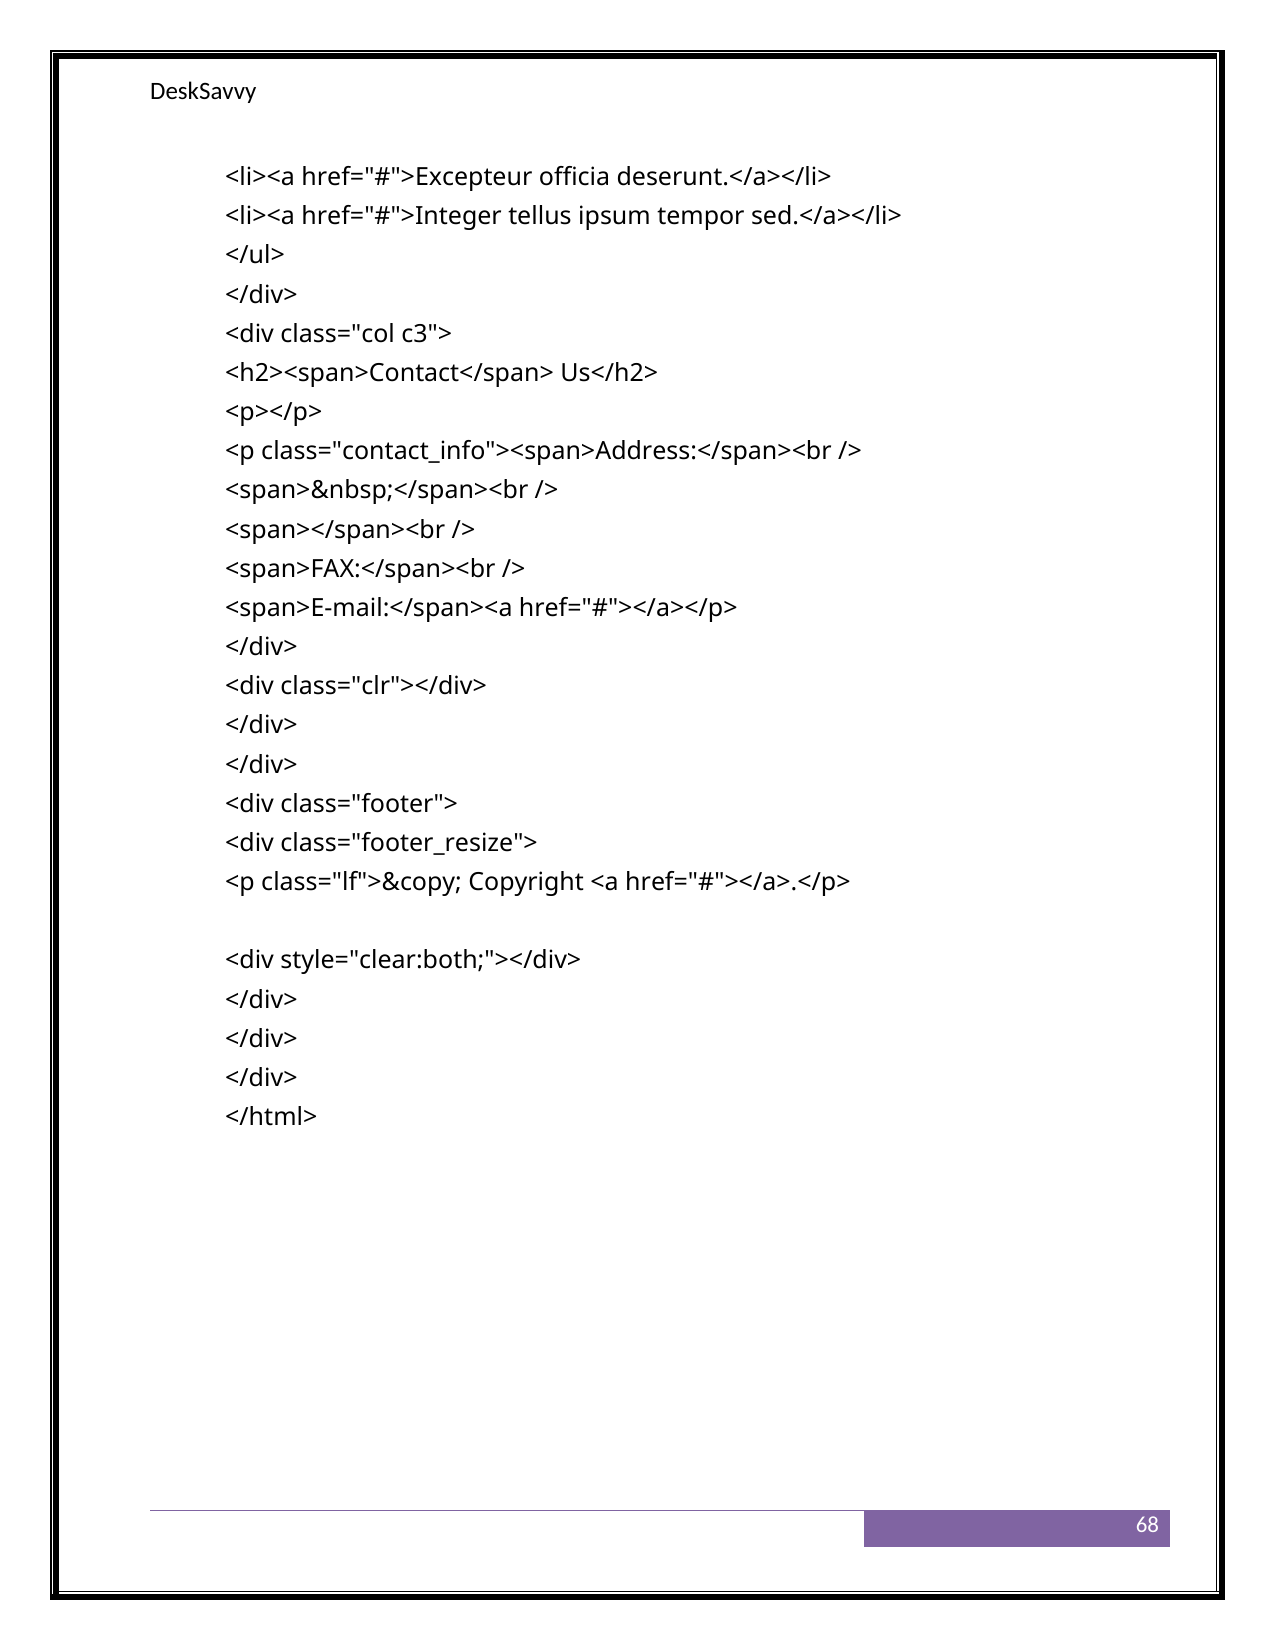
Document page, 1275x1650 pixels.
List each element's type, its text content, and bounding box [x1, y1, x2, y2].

list <p class="contact_info"><span>Address:</span><br /> [225, 433, 1170, 467]
list </div> [225, 1021, 1170, 1054]
list <p class="lf">&copy; Copyright <a href="#"></a>.</p> [225, 864, 1170, 898]
list <span>E-mail:</span><a href="#"></a></p> [225, 590, 1170, 624]
list <li><a href="#">Excepteur officia deserunt.</a></li> [225, 159, 1170, 193]
list <span>&nbsp;</span><br /> [225, 472, 1170, 506]
list <span>FAX:</span><br /> [225, 551, 1170, 584]
list <span></span><br /> [225, 511, 1170, 545]
list <div style="clear:both;"></div> [225, 942, 1170, 976]
list <p></p> [225, 394, 1170, 428]
list </html> [225, 1099, 1170, 1133]
list <h2><span>Contact</span> Us</h2> [225, 355, 1170, 389]
list </div> [225, 707, 1170, 741]
list </div> [225, 629, 1170, 663]
list </div> [225, 746, 1170, 780]
list <div class="footer_resize"> [225, 825, 1170, 859]
list </div> [225, 981, 1170, 1015]
list <div class="footer"> [225, 786, 1170, 819]
list </div> [225, 1060, 1170, 1094]
list </ul> [225, 237, 1170, 271]
list <div class="clr"></div> [225, 668, 1170, 702]
list </div> [225, 276, 1170, 310]
list <div class="col c3"> [225, 316, 1170, 349]
list <li><a href="#">Integer tellus ipsum tempor sed.</a></li> [225, 198, 1170, 232]
